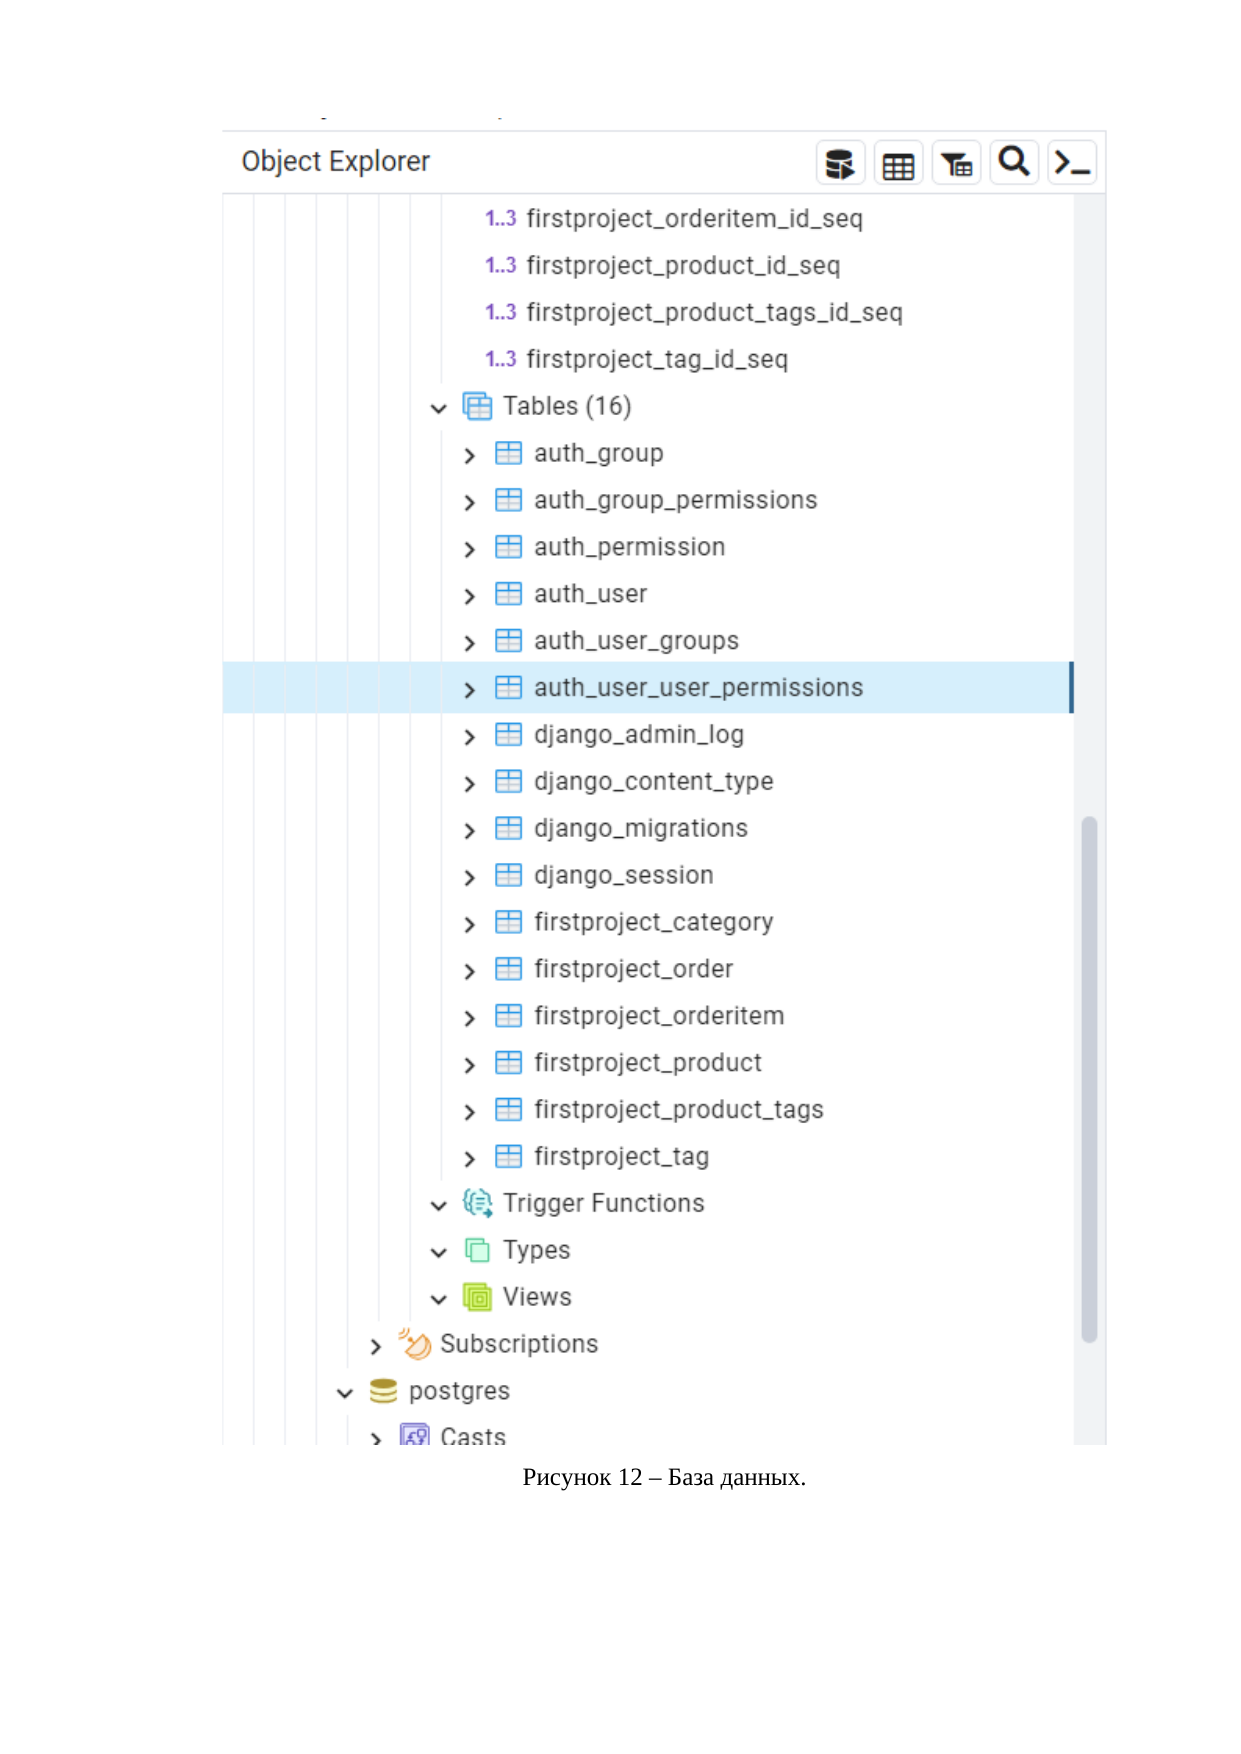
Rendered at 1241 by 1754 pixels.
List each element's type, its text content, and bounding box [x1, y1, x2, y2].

picture [222, 118, 1107, 1445]
